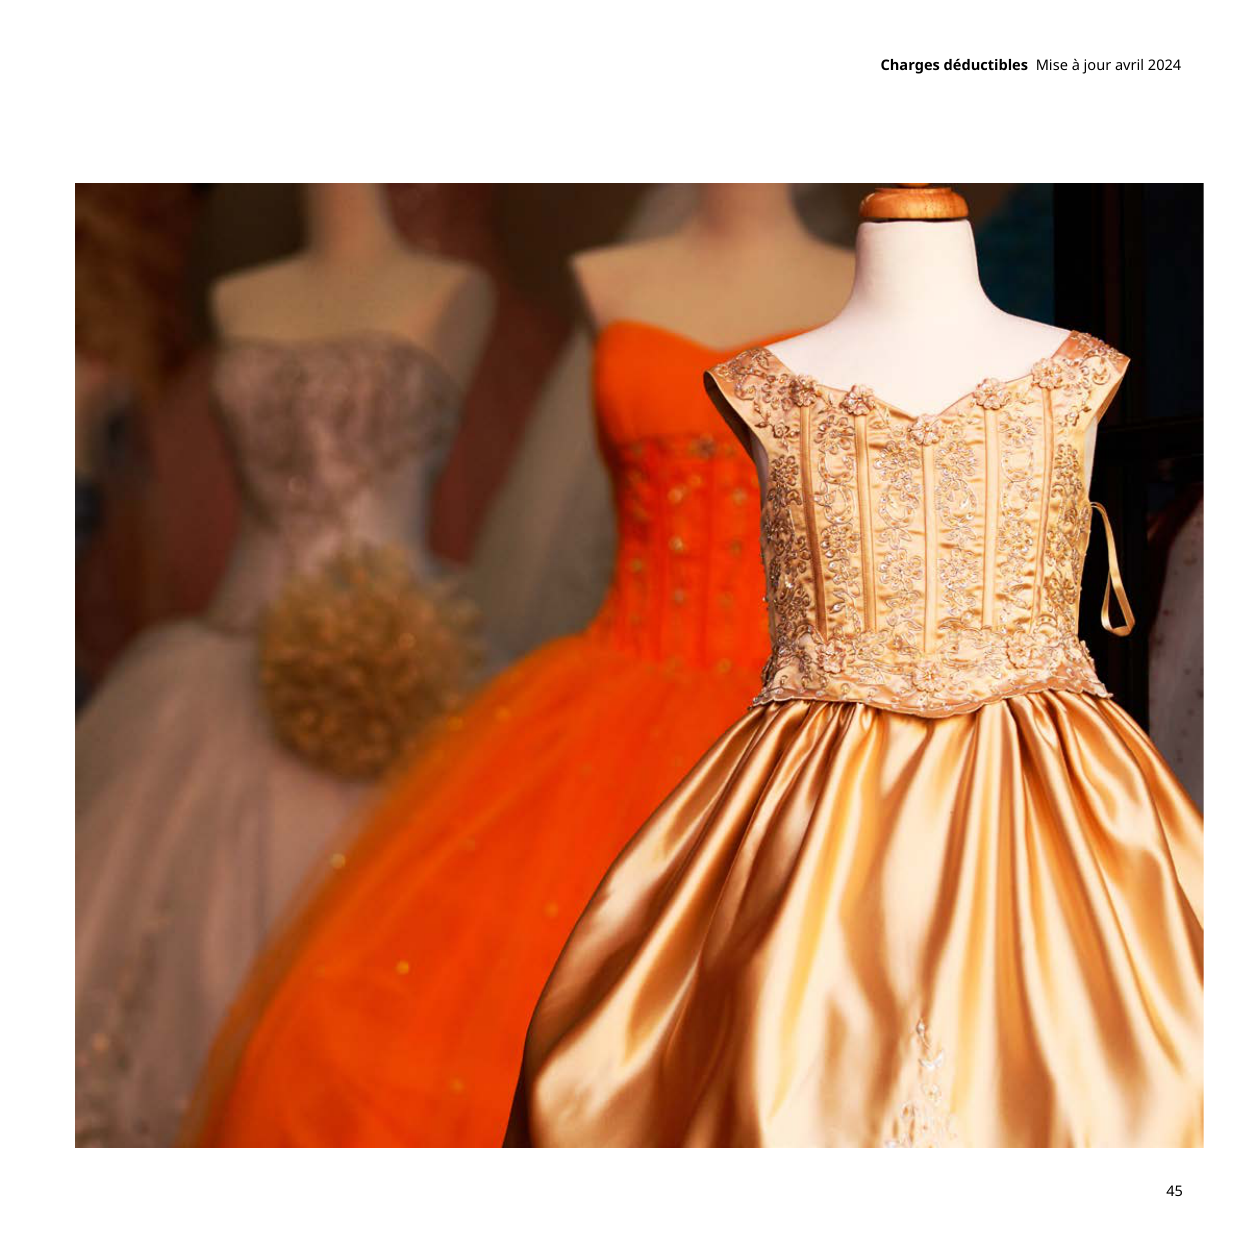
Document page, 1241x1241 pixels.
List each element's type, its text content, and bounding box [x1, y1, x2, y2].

text 45 [56, 1180, 1182, 1200]
text Charges déductibles Mise à jour avril 2024 [56, 54, 1181, 74]
picture [75, 183, 1204, 1148]
